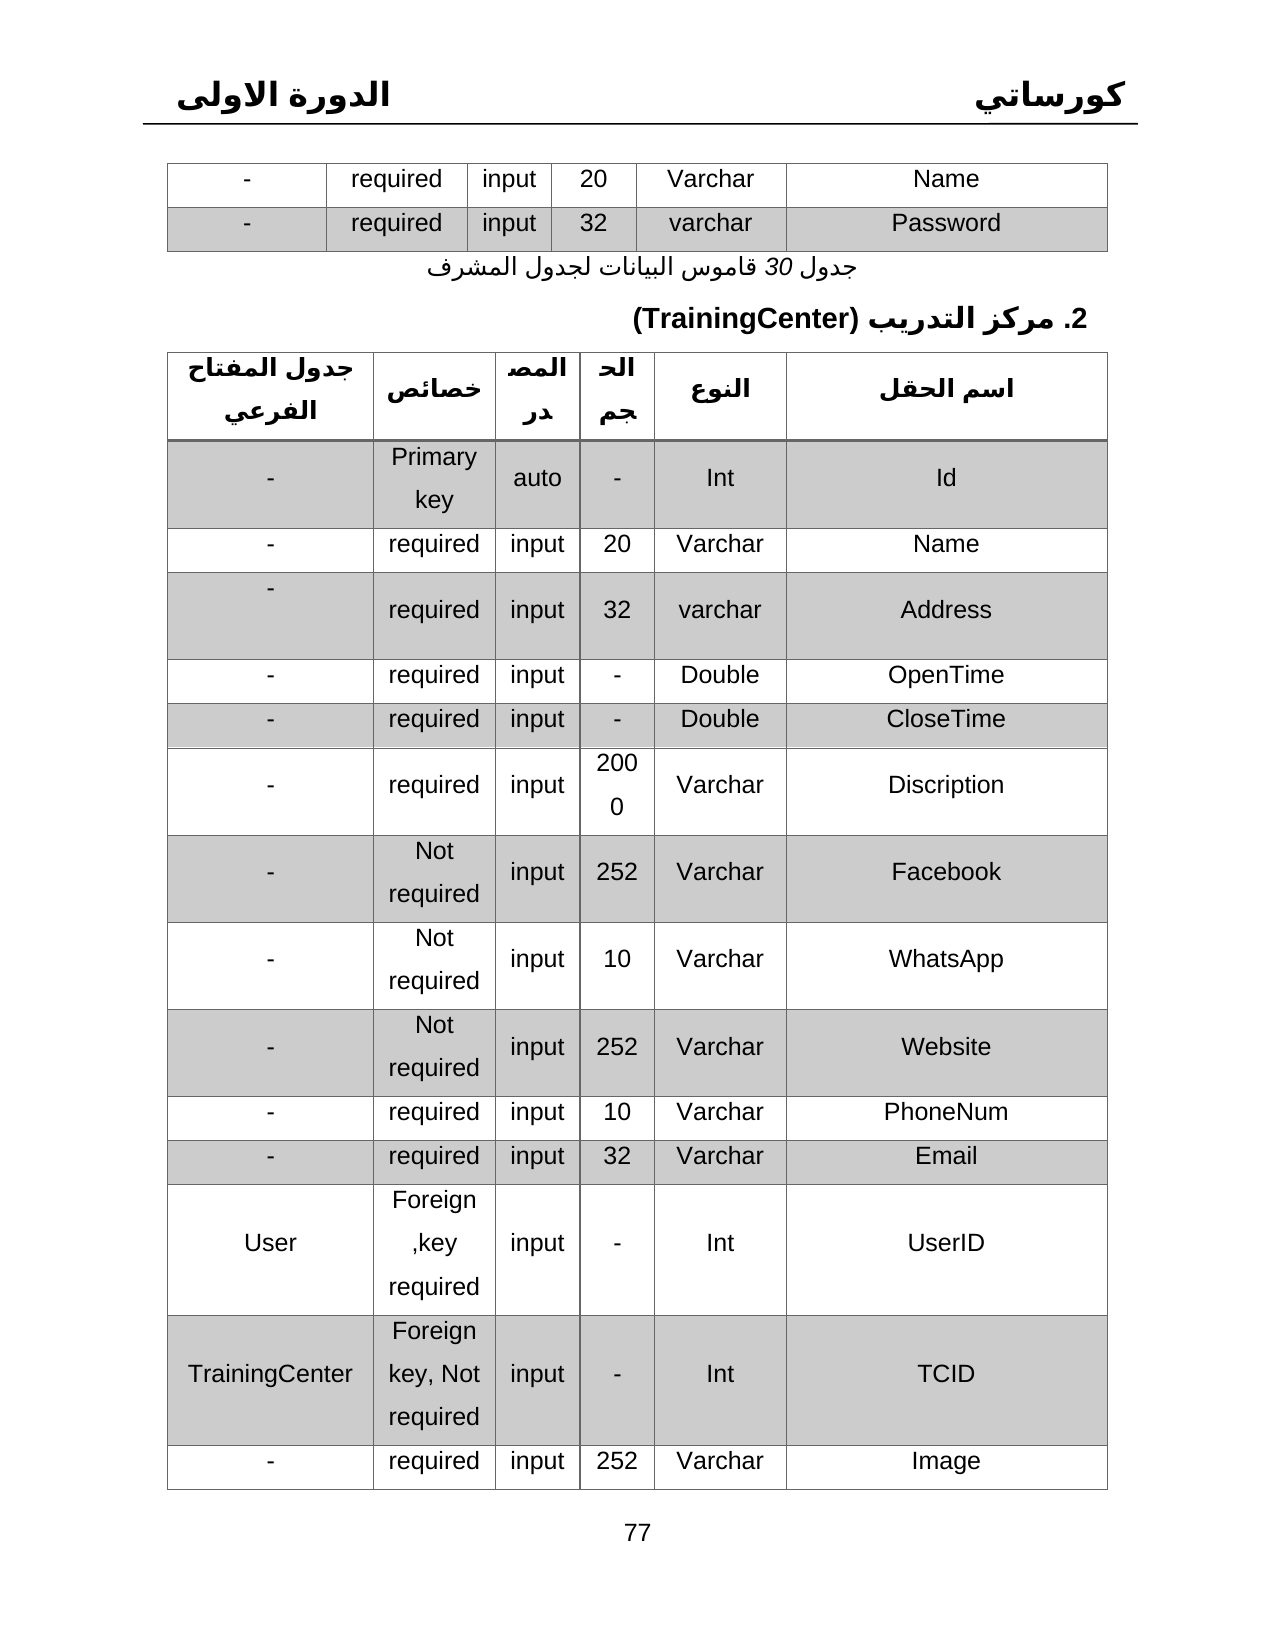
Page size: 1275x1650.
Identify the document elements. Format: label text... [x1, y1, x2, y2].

table_cell 32 [581, 573, 654, 659]
table_cell Password [787, 208, 1107, 251]
table_cell required [374, 1446, 495, 1489]
table_cell input [468, 208, 551, 251]
table_cell Email [787, 1141, 1107, 1184]
table_cell Int [655, 442, 786, 528]
table_cell - [168, 836, 373, 922]
table_cell input [496, 1141, 579, 1184]
table_cell Varchar [655, 1446, 786, 1489]
table_cell TCID [787, 1316, 1107, 1445]
table_cell - [168, 1446, 373, 1489]
table_cell input [468, 164, 551, 207]
table_header خصائص [374, 353, 495, 439]
table_cell varchar [637, 208, 786, 251]
table_cell 2000 [581, 749, 654, 834]
table_header الحجم [581, 353, 654, 439]
table_cell input [496, 1097, 579, 1140]
table_cell - [168, 208, 326, 251]
table_cell WhatsApp [787, 923, 1107, 1009]
table_header جدول المفتاح الفرعي [168, 353, 373, 439]
table_cell Discription [787, 749, 1107, 834]
table_cell - [168, 1097, 373, 1140]
table_cell Int [655, 1185, 786, 1314]
table_cell Id [787, 442, 1107, 528]
table_cell - [168, 660, 373, 703]
table_cell Facebook [787, 836, 1107, 922]
table_cell Not required [374, 836, 495, 922]
table_cell Foreign key, required [374, 1185, 495, 1314]
table_cell input [496, 1010, 579, 1096]
table_cell - [168, 442, 373, 528]
table_cell 10 [581, 1097, 654, 1140]
table_cell required [327, 164, 467, 207]
table_cell 252 [581, 836, 654, 922]
table_cell input [496, 836, 579, 922]
table_cell Foreign key, Not required [374, 1316, 495, 1445]
table_header النوع [655, 353, 786, 439]
table_cell Double [655, 660, 786, 703]
subtitle مركز التدريب (TrainingCenter) [150, 301, 1087, 335]
table_cell input [496, 573, 579, 659]
table_cell Varchar [655, 529, 786, 572]
table_cell - [168, 923, 373, 1009]
table_cell input [496, 660, 579, 703]
table_cell required [374, 529, 495, 572]
table_cell input [496, 1446, 579, 1489]
table_cell 20 [552, 164, 636, 207]
table_cell required [374, 573, 495, 659]
text جدول قاموس البيانات لجدول المشرف [150, 252, 1125, 280]
table_cell required [374, 704, 495, 747]
table_cell input [496, 1316, 579, 1445]
table_cell varchar [655, 573, 786, 659]
table_cell Int [655, 1316, 786, 1445]
table_cell UserID [787, 1185, 1107, 1314]
table_cell - [168, 529, 373, 572]
table_cell 252 [581, 1010, 654, 1096]
table_cell Image [787, 1446, 1107, 1489]
table_cell - [168, 749, 373, 834]
table_cell - [168, 573, 373, 659]
table_cell CloseTime [787, 704, 1107, 747]
table_cell required [374, 1097, 495, 1140]
table_cell - [581, 1185, 654, 1314]
table_cell OpenTime [787, 660, 1107, 703]
table_cell Address [787, 573, 1107, 659]
table_cell Varchar [655, 923, 786, 1009]
table_cell Varchar [655, 749, 786, 834]
table_cell Primary key [374, 442, 495, 528]
table_cell - [168, 1010, 373, 1096]
table_cell 20 [581, 529, 654, 572]
table_cell input [496, 529, 579, 572]
table_cell Double [655, 704, 786, 747]
table_cell required [374, 1141, 495, 1184]
table_cell - [581, 442, 654, 528]
table_cell Website [787, 1010, 1107, 1096]
table_cell Varchar [655, 836, 786, 922]
table_cell Name [787, 529, 1107, 572]
table_cell Not required [374, 1010, 495, 1096]
table_cell input [496, 1185, 579, 1314]
table_cell input [496, 749, 579, 834]
table_cell - [168, 1141, 373, 1184]
table_cell required [327, 208, 467, 251]
table_cell - [168, 704, 373, 747]
table_cell Varchar [655, 1097, 786, 1140]
table_header اسم الحقل [787, 353, 1107, 439]
table_cell required [374, 749, 495, 834]
table_cell User [168, 1185, 373, 1314]
table_cell Not required [374, 923, 495, 1009]
table_cell auto [496, 442, 579, 528]
table_cell 32 [581, 1141, 654, 1184]
table_cell input [496, 704, 579, 747]
table_cell - [581, 660, 654, 703]
table_cell - [581, 704, 654, 747]
table_cell Varchar [655, 1010, 786, 1096]
table_cell Varchar [637, 164, 786, 207]
table_cell input [496, 923, 579, 1009]
table_cell required [374, 660, 495, 703]
table_cell Name [787, 164, 1107, 207]
table_cell PhoneNum [787, 1097, 1107, 1140]
table_cell TrainingCenter [168, 1316, 373, 1445]
table_cell Varchar [655, 1141, 786, 1184]
table_cell - [581, 1316, 654, 1445]
table_cell 252 [581, 1446, 654, 1489]
table_cell 10 [581, 923, 654, 1009]
table_header المصدر [496, 353, 579, 439]
table_cell 32 [552, 208, 636, 251]
table_cell - [168, 164, 326, 207]
